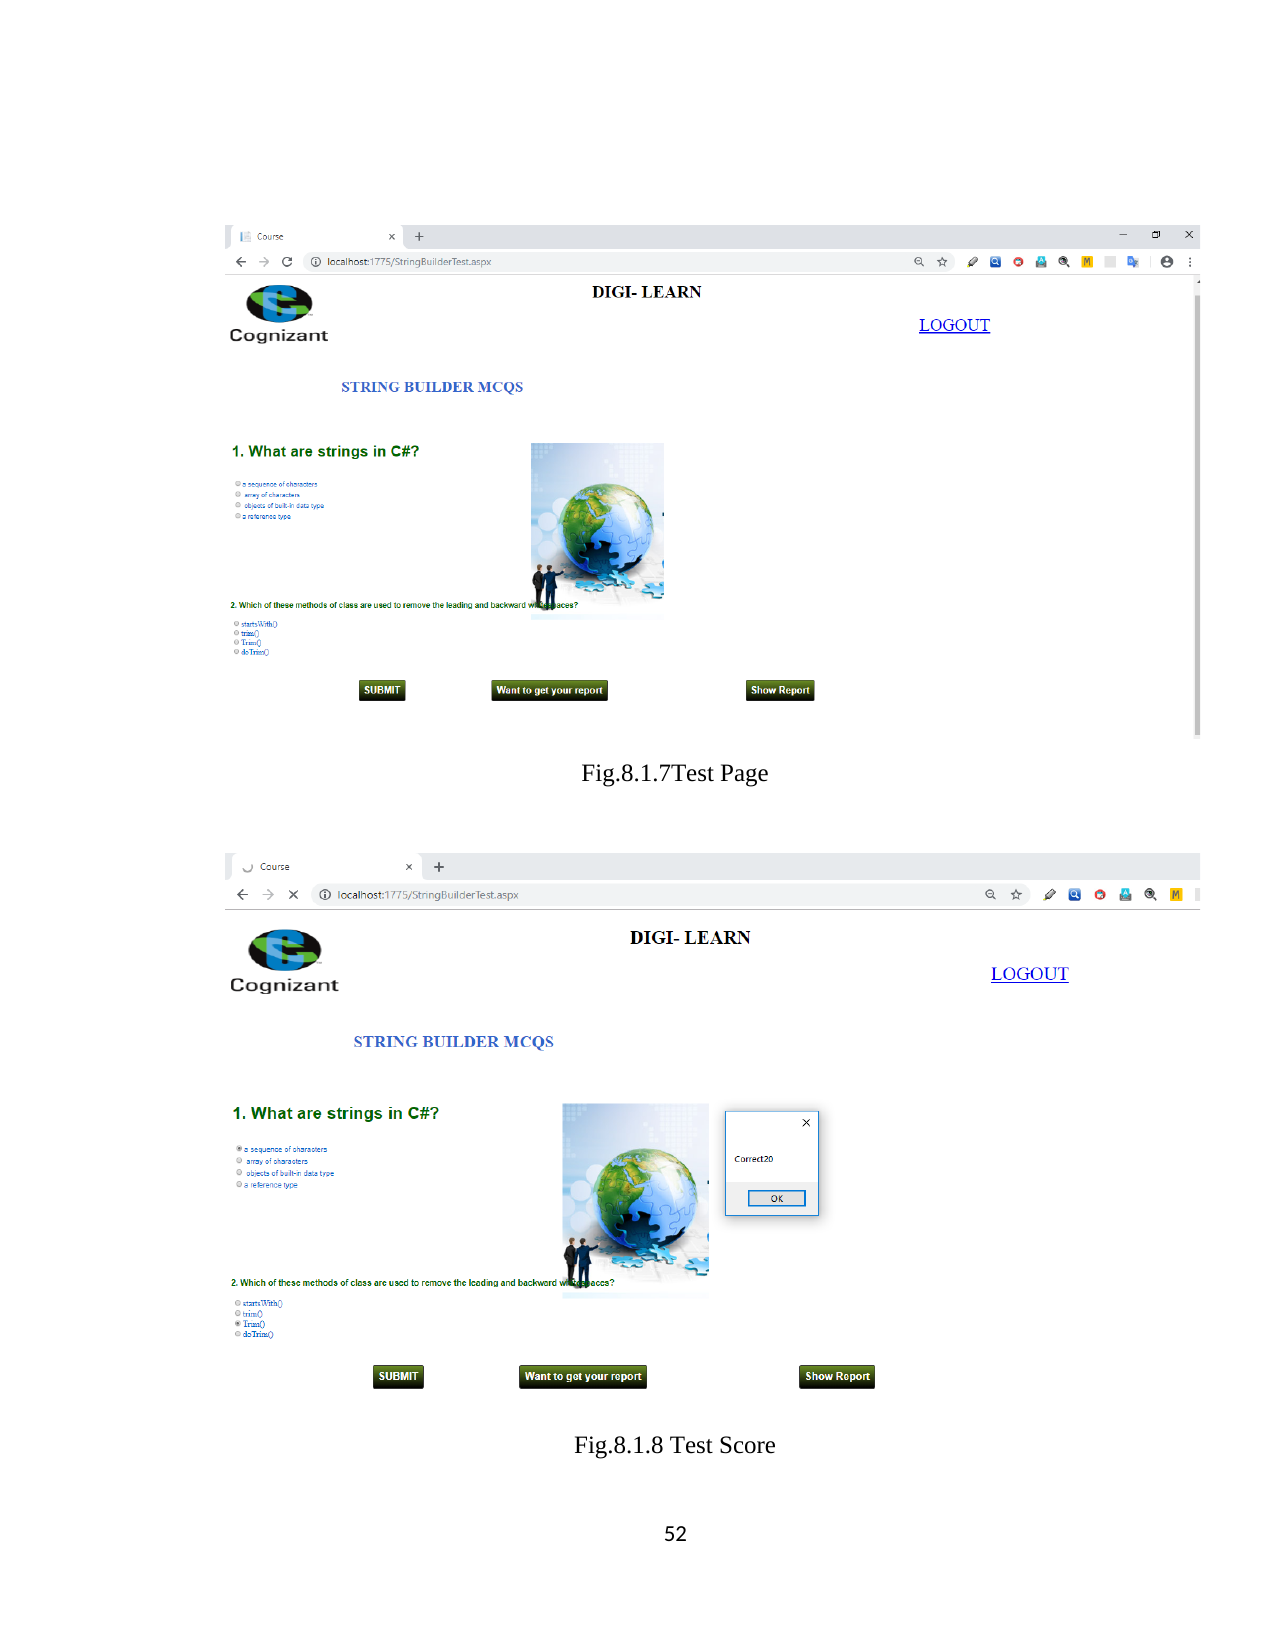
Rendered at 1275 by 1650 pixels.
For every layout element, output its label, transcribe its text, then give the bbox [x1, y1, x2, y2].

text Fig.8.1.8 Test Score [225, 1430, 1125, 1459]
text Fig.8.1.7Test Page [225, 758, 1125, 787]
